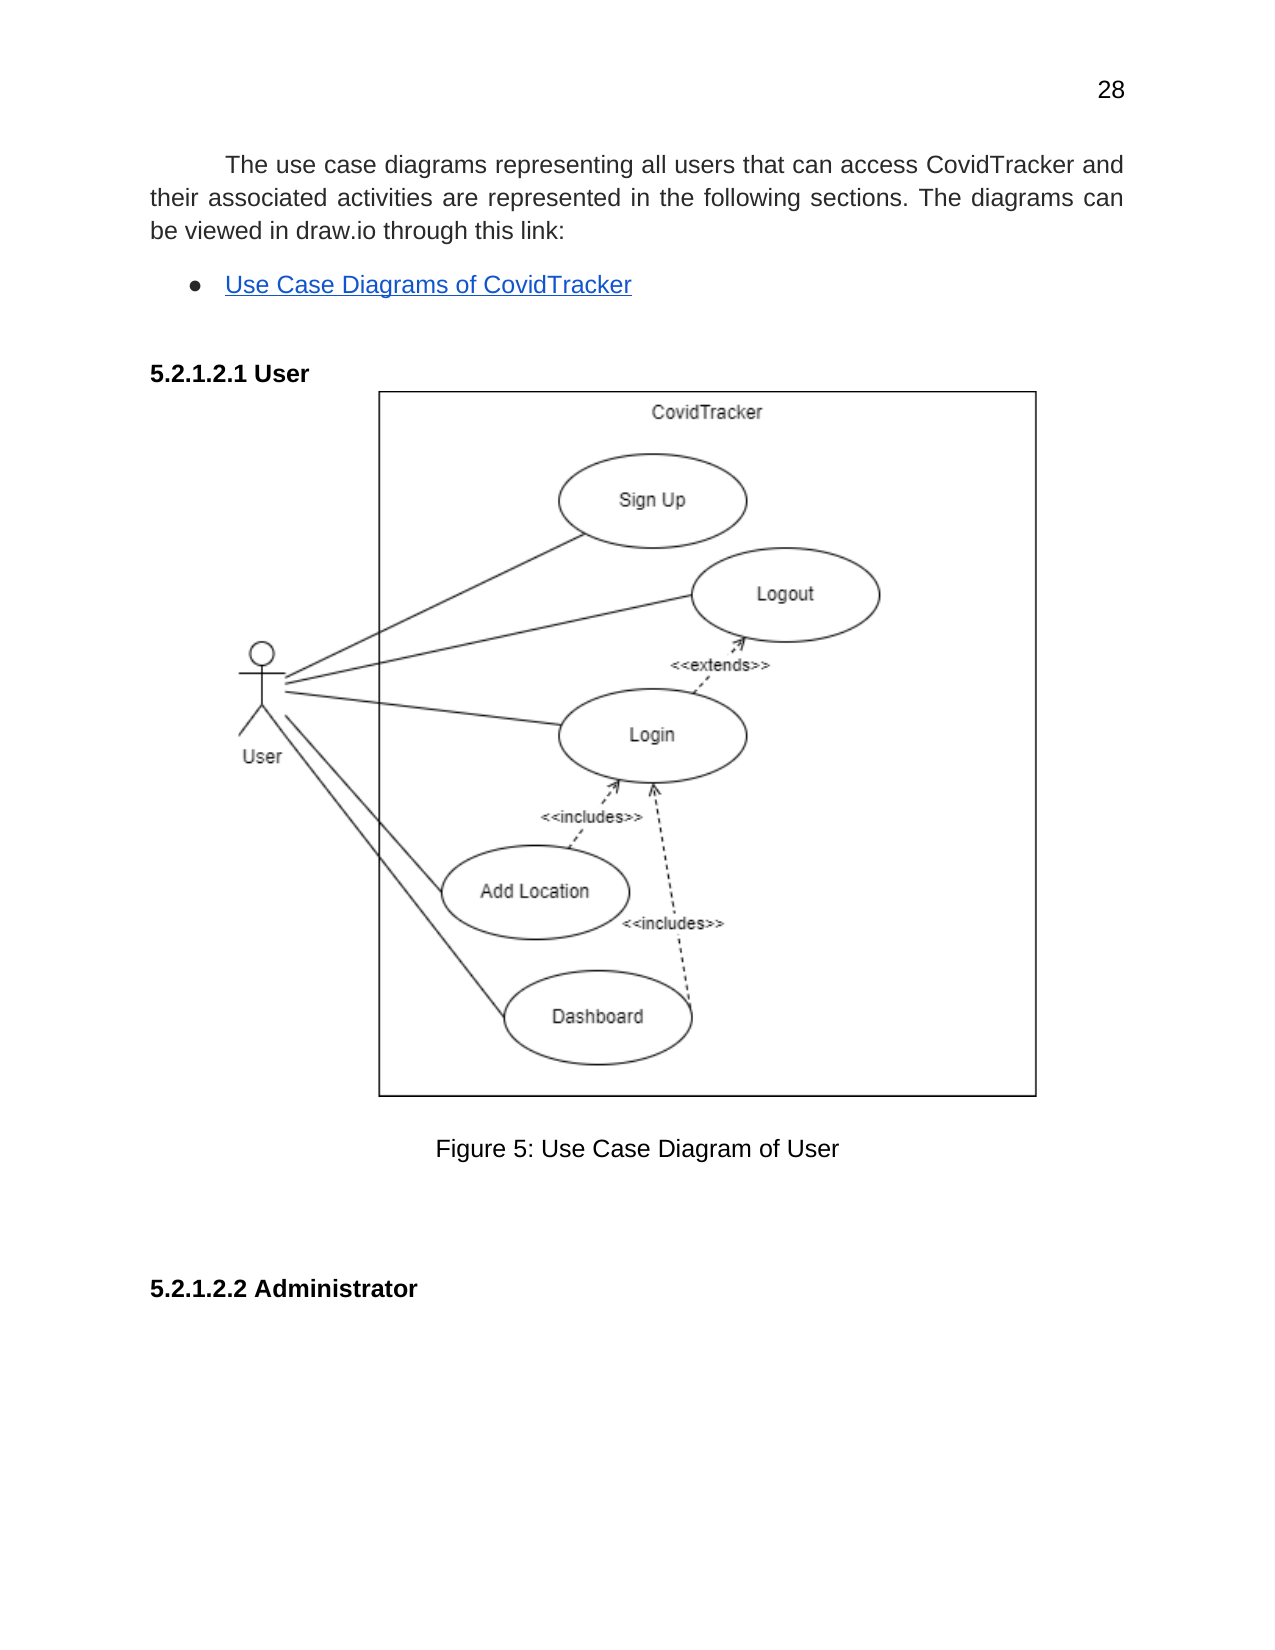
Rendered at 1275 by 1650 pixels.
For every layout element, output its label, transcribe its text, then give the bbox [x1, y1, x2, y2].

text Figure 5: Use Case Diagram of User [150, 1134, 1125, 1162]
subtitle 5.2.1.2.1 User [150, 359, 1125, 388]
text The use case diagrams representing all users that can access CovidTracker and their associated activities are represented in the following sections. The diagrams can be viewed in draw.io through this link: [150, 150, 1125, 245]
list Use Case Diagrams of CovidTracker [187, 270, 1125, 299]
subtitle 5.2.1.2.2 Administrator [150, 1274, 1125, 1303]
picture [238, 391, 1037, 1097]
